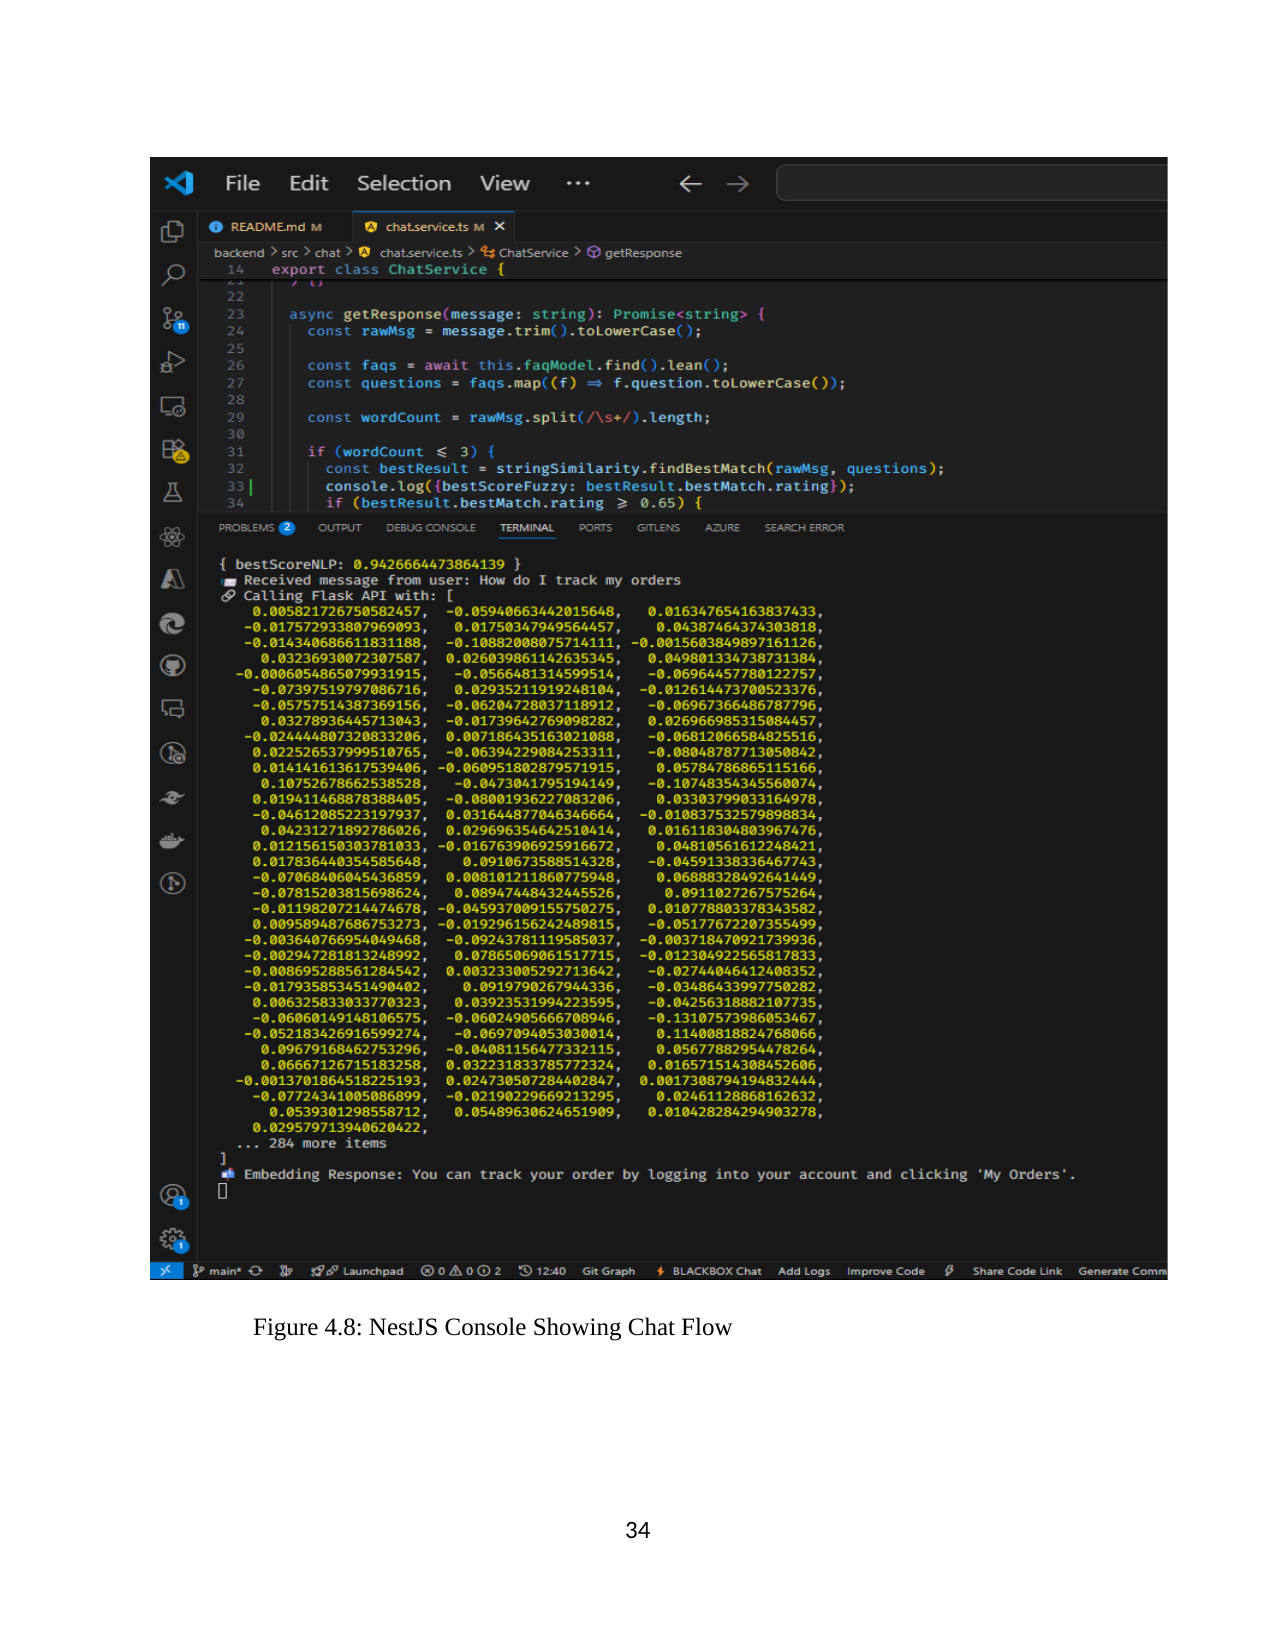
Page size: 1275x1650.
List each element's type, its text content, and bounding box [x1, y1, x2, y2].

picture [150, 157, 1168, 1280]
text Figure 16 Figure 4.8: NestJS Console Showing Chat Flow [150, 1312, 1125, 1341]
